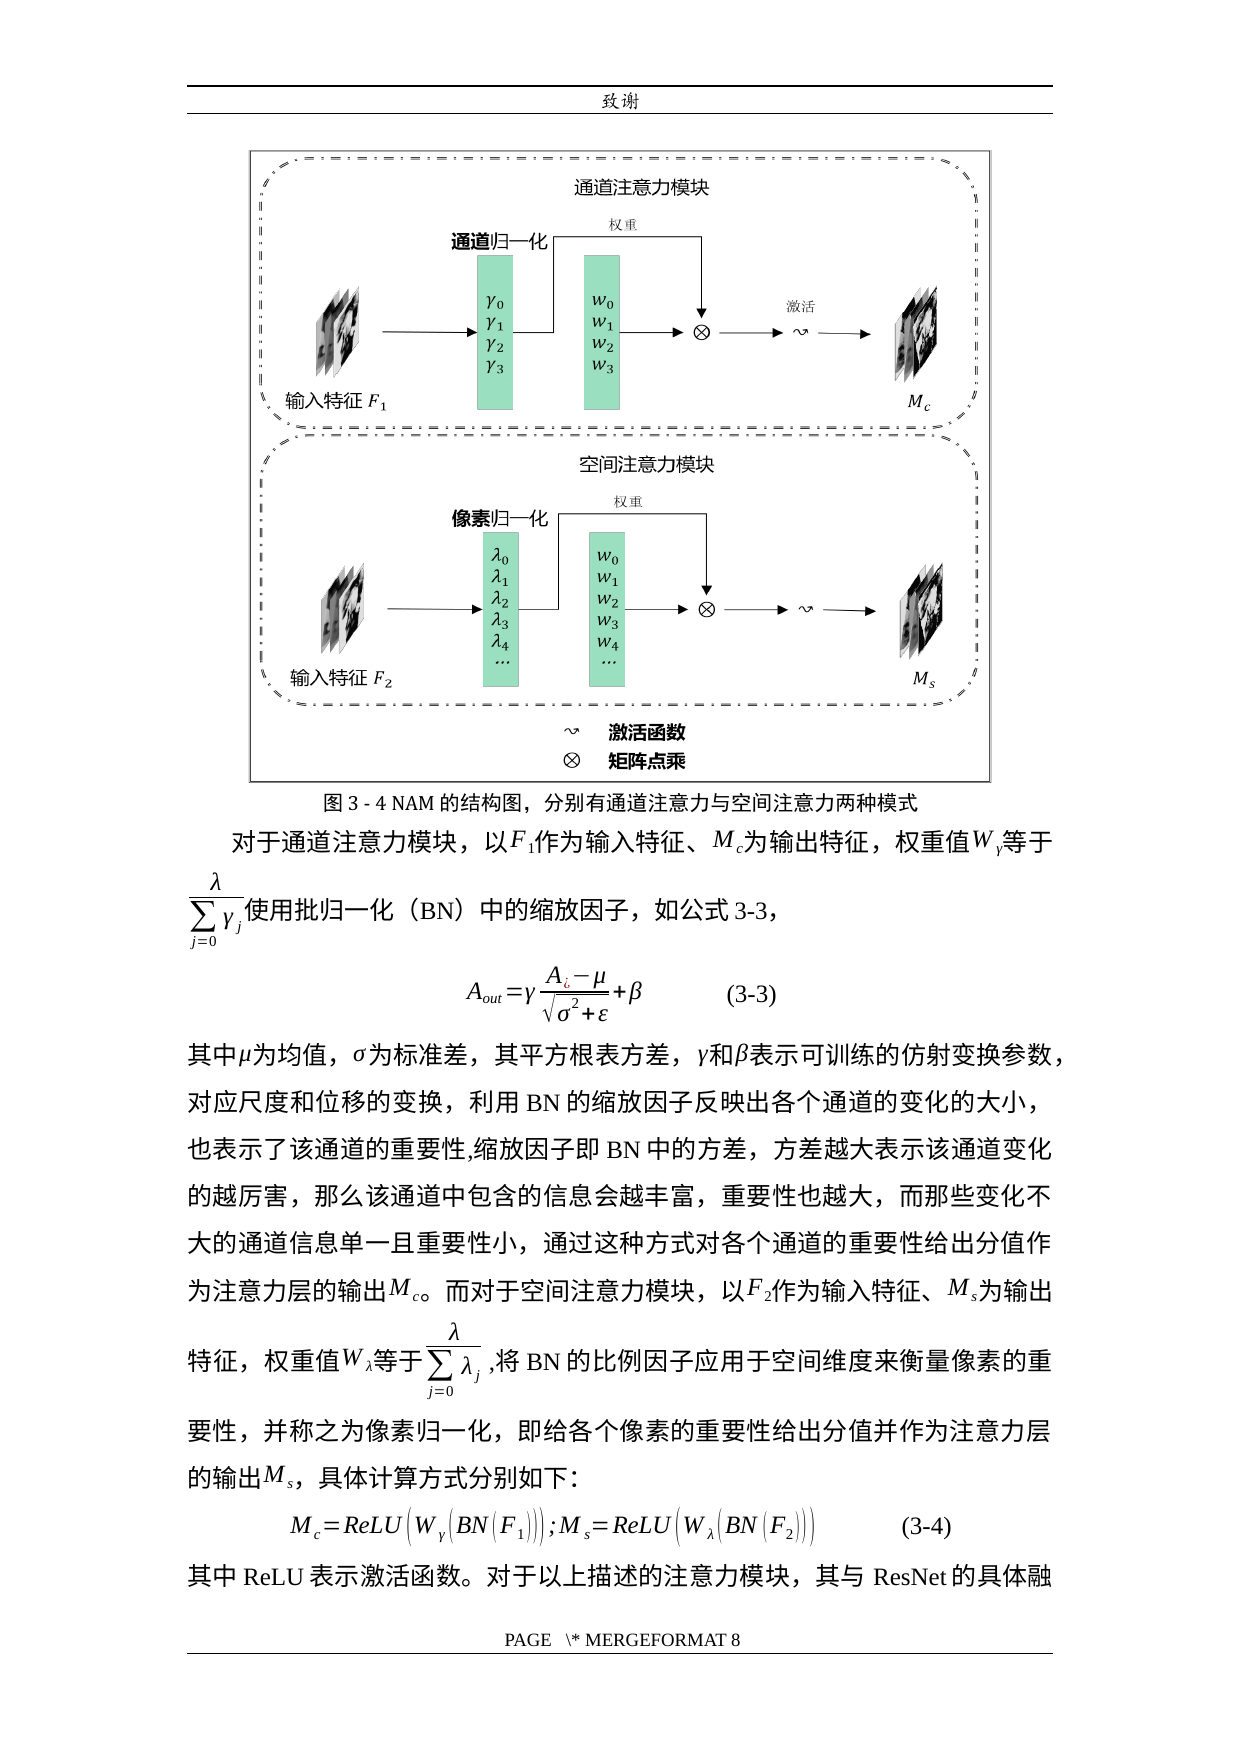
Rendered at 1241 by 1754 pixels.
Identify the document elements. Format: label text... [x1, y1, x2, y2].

text (3-3) [187, 962, 1053, 1027]
picture [248, 150, 992, 783]
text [187, 1556, 1053, 1593]
text 其中为均值，为标准差，其平方根表方差，和表示可训练的仿射变换参数，对应尺度和位移的变换，利用BN的缩放因子反映出各个通道的变化的大小，也表示了该通道的重要性,缩放因子即BN中的方差，方差越大表示该通道变化的越厉害，那么该通道中包含的信息会越丰富，重要性也越大，而那些变化不大的通道信息单一且重要性小，通过这种方式对各个通道的重要性给出分值作为注意力层的输出。而对于空间注意力模块，以作为输入特征、为输出特征，权重值等于 ,将BN的比例因子应用于空间维度来衡量像素的重要性，并称之为像素归一化，即给各个像素的重要性给出分值并作为注意力层的输出，具体计算方式分别如下： [187, 1036, 1053, 1494]
text (3-4) [187, 1505, 1053, 1548]
text 对于通道注意力模块，以作为输入特征、为输出特征，权重值等于使用批归一化（BN）中的缩放因子，如公式3-3， [187, 823, 1053, 951]
text 图3 - 4 NAM的结构图，分别有通道注意力与空间注意力两种模式 [187, 790, 1053, 815]
